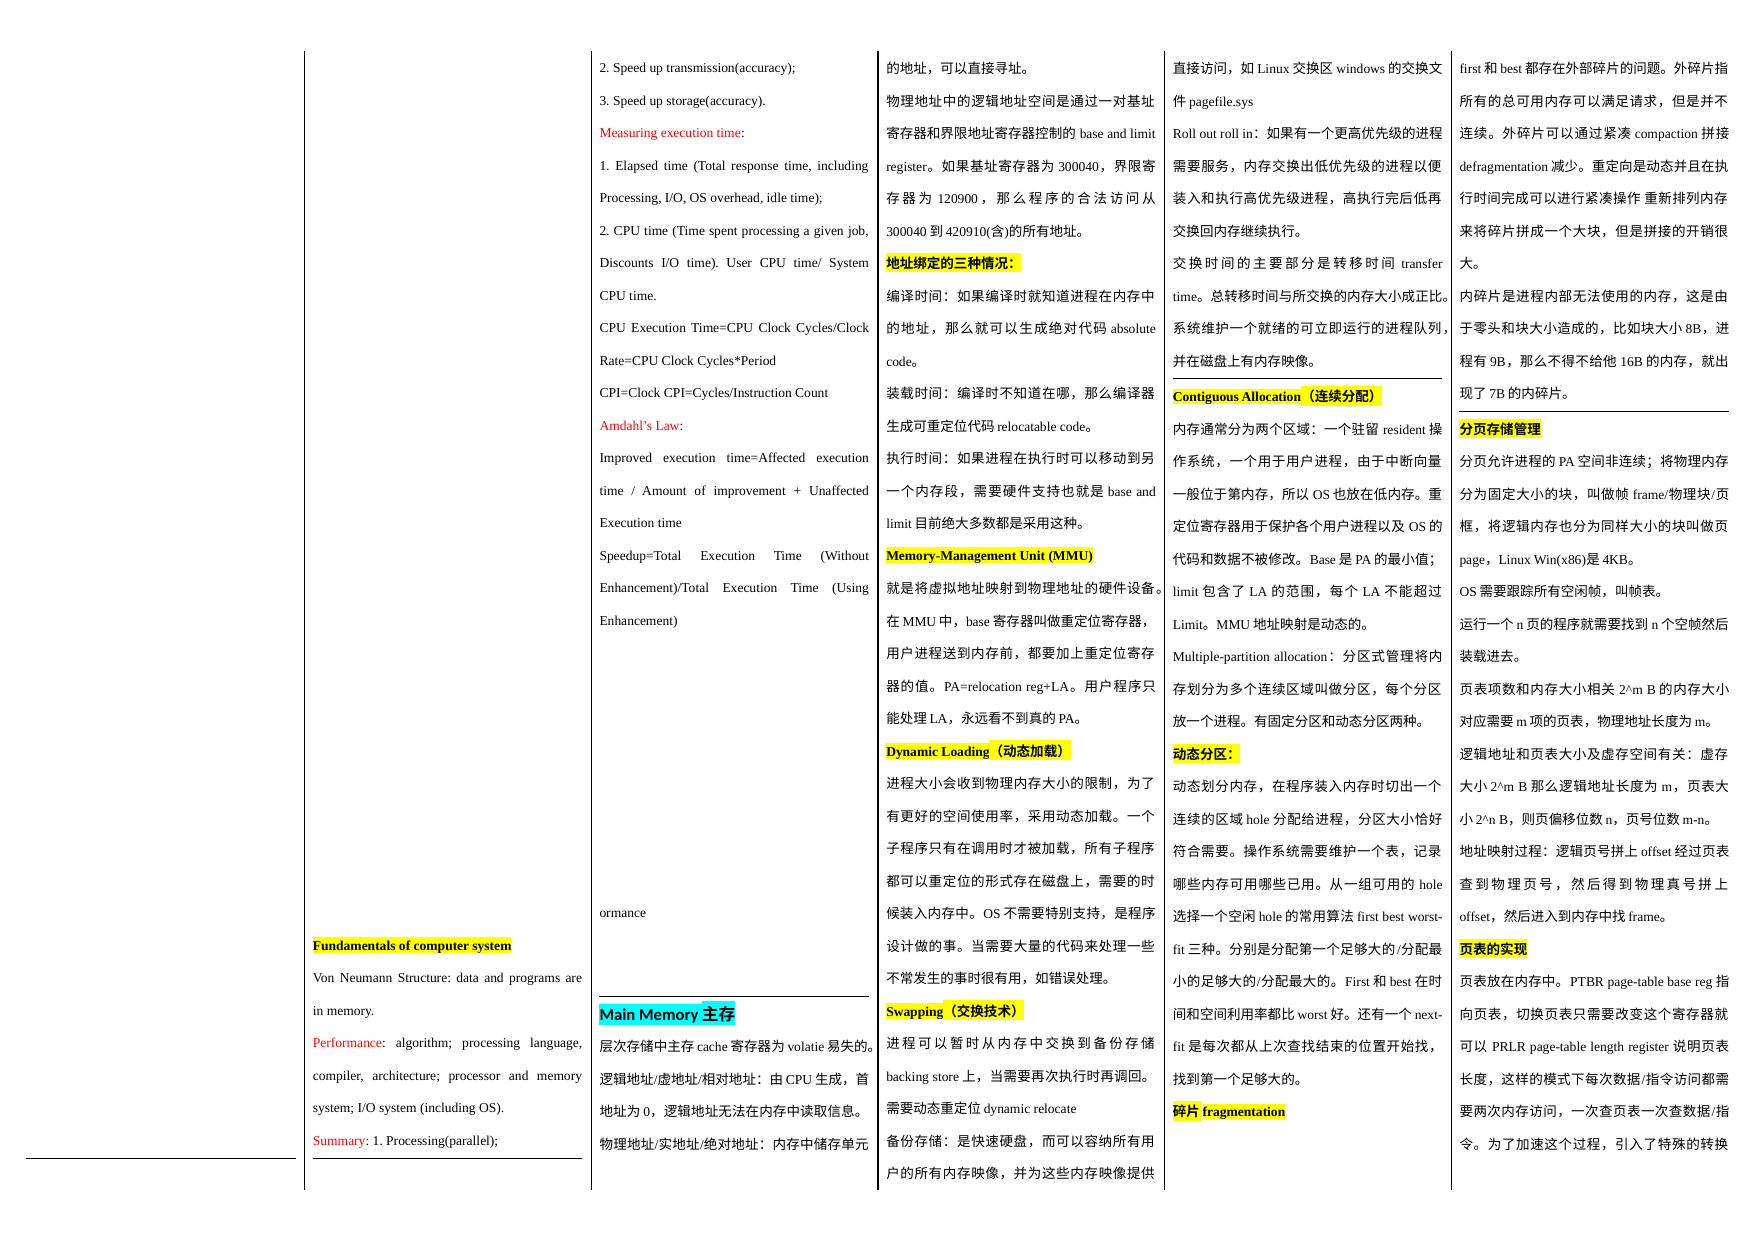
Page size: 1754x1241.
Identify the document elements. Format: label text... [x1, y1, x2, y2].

text Von Neumann Structure: data and programs are in memory. [313, 961, 582, 1026]
text 执行时间：如果进程在执行时可以移动到另一个内存段，需要硬件支持也就是base and limit目前绝大多数都是采用这种。 [886, 441, 1156, 539]
text 1. Elapsed time (Total response time, including Processing, I/O, OS overhead, idle time); [599, 149, 869, 214]
text Main Memory主存 [599, 997, 869, 1029]
text 碎片fragmentation [1173, 1094, 1442, 1127]
text Speedup=Total Execution Time (Without Enhancement)/Total Execution Time (Using Enhancement) [599, 539, 869, 636]
text Swapping（交换技术） [886, 994, 1156, 1026]
text 内存通常分为两个区域：一个驻留resident操作系统，一个用于用户进程，由于中断向量一般位于第内存，所以OS也放在低内存。重定位寄存器用于保护各个用户进程以及OS的代码和数据不被修改。Base是PA的最小值；limit包含了LA的范围，每个LA不能超过Limit。MMU地址映射是动态的。 [1173, 412, 1442, 639]
text 装载时间：编译时不知道在哪，那么编译器生成可重定位代码relocatable code。 [886, 376, 1156, 441]
text 进程大小会收到物理内存大小的限制，为了有更好的空间使用率，采用动态加载。一个子程序只有在调用时才被加载，所有子程序都可以重定位的形式存在磁盘上，需要的时候装入内存中。OS不需要特别支持，是程序设计做的事。当需要大量的代码来处理一些不常发生的事时很有用，如错误处理。 [886, 766, 1156, 994]
text Measuring execution time: [599, 116, 869, 149]
text first和best都存在外部碎片的问题。外碎片指所有的总可用内存可以满足请求，但是并不连续。外碎片可以通过紧凑compaction拼接defragmentation减少。重定向是动态并且在执行时间完成可以进行紧凑操作 重新排列内存来将碎片拼成一个大块，但是拼接的开销很大。 [1459, 51, 1729, 279]
text 2. CPU time (Time spent processing a given job, Discounts I/O time). User CPU time/ System CPU time. [599, 214, 869, 311]
text 逻辑地址/虚地址/相对地址：由CPU生成，首地址为0，逻辑地址无法在内存中读取信息。物理地址/实地址/绝对地址：内存中储存单元的地址，可以直接寻址。 [599, 1062, 869, 1159]
text 内碎片是进程内部无法使用的内存，这是由于零头和块大小造成的，比如块大小8B，进程有9B，那么不得不给他16B的内存，就出现了7B的内碎片。 [1459, 279, 1729, 411]
text Performance: algorithm; processing language, compiler, architecture; processor and memory system; I/O system (including OS). [313, 1026, 582, 1124]
text Multiple-partition allocation：分区式管理将内存划分为多个连续区域叫做分区，每个分区放一个进程。有固定分区和动态分区两种。 [1173, 639, 1442, 737]
text 地址绑定的三种情况： [886, 246, 1156, 279]
text 分页允许进程的PA空间非连续；将物理内存分为固定大小的块，叫做帧frame/物理块/页框，将逻辑内存也分为同样大小的块叫做页page，Linux Win(x86)是4KB。 [1459, 444, 1729, 574]
text 物理地址中的逻辑地址空间是通过一对基址寄存器和界限地址寄存器控制的base and limit register。如果基址寄存器为300040，界限寄存器为120900，那么程序的合法访问从300040到420910(含)的所有地址。 [886, 84, 1156, 246]
text 就是将虚拟地址映射到物理地址的硬件设备。在MMU中，base寄存器叫做重定位寄存器，用户进程送到内存前，都要加上重定位寄存器的值。PA=relocation reg+LA。用户程序只能处理LA，永远看不到真的PA。 [886, 571, 1156, 734]
text 动态划分内存，在程序装入内存时切出一个连续的区域hole分配给进程，分区大小恰好符合需要。操作系统需要维护一个表，记录哪些内存可用哪些已用。从一组可用的hole选择一个空闲hole的常用算法first best worst-fit三种。分别是分配第一个足够大的/分配最小的足够大的/分配最大的。First和best在时间和空间利用率都比worst好。还有一个next-fit是每次都从上次查找结束的位置开始找，找到第一个足够大的。 [1173, 769, 1442, 1094]
text 分页存储管理 [1459, 412, 1729, 444]
text 逻辑地址和页表大小及虚存空间有关：虚存大小2^m B那么逻辑地址长度为m，页表大小2^n B，则页偏移位数n，页号位数m-n。 [1459, 737, 1729, 834]
text Amdahl’s Law: [599, 409, 869, 441]
text CPI=Clock CPI=Cycles/Instruction Count [599, 376, 869, 409]
text 编译时间：如果编译时就知道进程在内存中的地址，那么就可以生成绝对代码absolute code。 [886, 279, 1156, 376]
text 交换时间的主要部分是转移时间transfer time。总转移时间与所交换的内存大小成正比。系统维护一个就绪的可立即运行的进程队列，并在磁盘上有内存映像。 [1173, 246, 1442, 378]
text CPU Execution Time=CPU Clock Cycles/Clock Rate=CPU Clock Cycles*Period [599, 311, 869, 376]
text 页表的实现 [1459, 932, 1729, 964]
text Fundamentals of computer system [313, 929, 582, 961]
text 3. Speed up storage(accuracy). [599, 84, 869, 116]
text Contiguous Allocation（连续分配） [1173, 379, 1442, 412]
text 逻辑地址/虚地址/相对地址：由CPU生成，首地址为0，逻辑地址无法在内存中读取信息。物理地址/实地址/绝对地址：内存中储存单元的地址，可以直接寻址。 [886, 51, 1156, 84]
text OS需要跟踪所有空闲帧，叫帧表。 [1459, 574, 1729, 607]
text Improved execution time=Affected execution time / Amount of improvement + Unaffected Execution time [599, 441, 869, 539]
text Memory-Management Unit (MMU) [886, 539, 1156, 571]
text 地址映射过程：逻辑页号拼上offset经过页表查到物理页号，然后得到物理真号拼上offset，然后进入到内存中找frame。 [1459, 834, 1729, 932]
text 层次存储中主存cache寄存器为volatie易失的。 [599, 1029, 869, 1062]
text 2. Speed up transmission(accuracy); [599, 51, 869, 84]
text 进程可以暂时从内存中交换到备份存储backing store上，当需要再次执行时再调回。需要动态重定位dynamic relocate [886, 1026, 1156, 1124]
text Dynamic Loading（动态加载） [886, 734, 1156, 766]
text 动态分区： [1173, 737, 1442, 769]
text 备份存储：是快速硬盘，而可以容纳所有用户的所有内存映像，并为这些内存映像提供直接访问，如Linux交换区 windows的交换文件pagefile.sys [1173, 51, 1442, 116]
text 备份存储：是快速硬盘，而可以容纳所有用户的所有内存映像，并为这些内存映像提供直接访问，如Linux交换区 windows的交换文件pagefile.sys [886, 1124, 1156, 1189]
text Summary: 1. Processing(parallel); [313, 1124, 582, 1158]
text Roll out roll in：如果有一个更高优先级的进程需要服务，内存交换出低优先级的进程以便装入和执行高优先级进程，高执行完后低再交换回内存继续执行。 [1173, 116, 1442, 246]
text ormance [599, 896, 869, 929]
text 运行一个n页的程序就需要找到n个空帧然后装载进去。 [1459, 607, 1729, 672]
text 页表项数和内存大小相关 2^m B的内存大小对应需要m项的页表，物理地址长度为m。 [1459, 672, 1729, 737]
